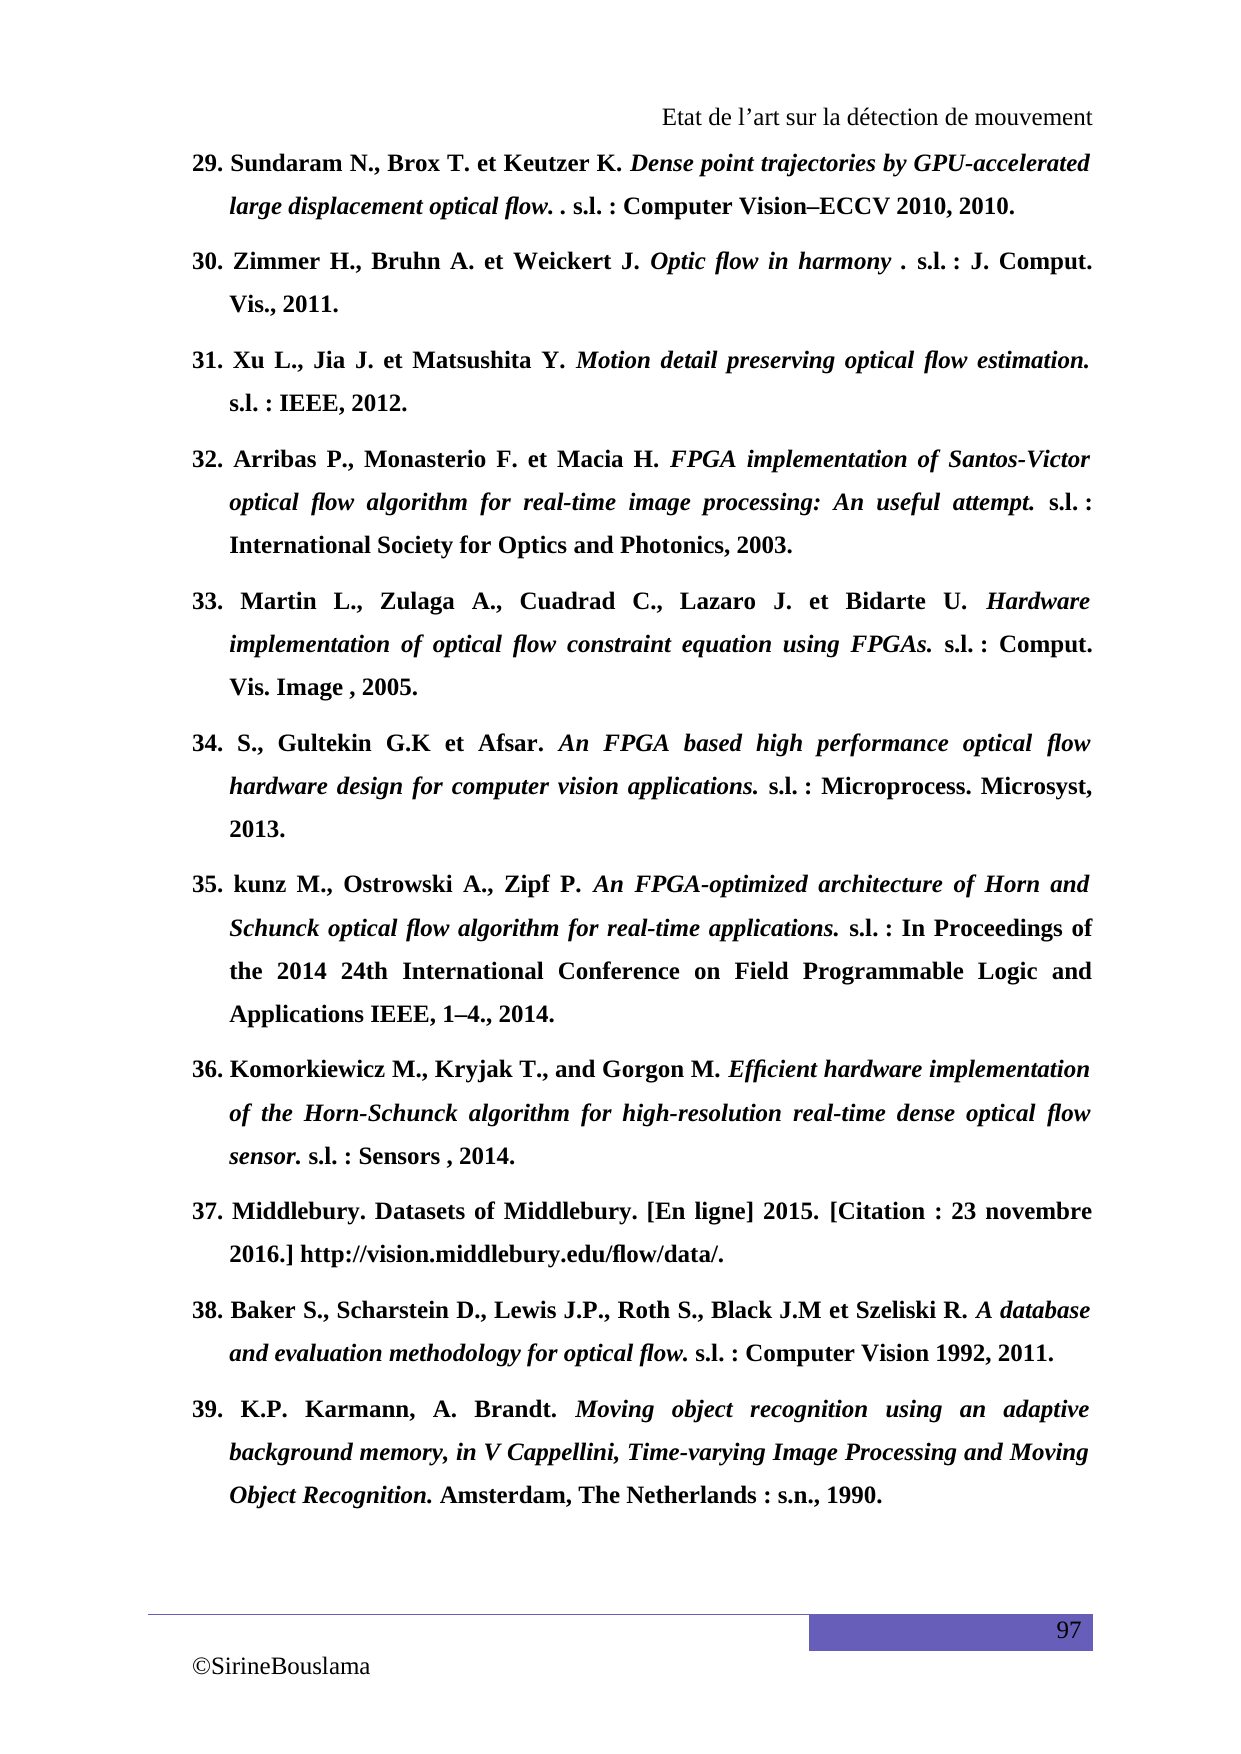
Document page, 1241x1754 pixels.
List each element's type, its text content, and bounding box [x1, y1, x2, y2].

text 31. Xu L., Jia J. et Matsushita Y. Motion detail preserving optical ﬂow estimation. s.l. : IEEE, 2012. [192, 345, 1093, 417]
text 30. Zimmer H., Bruhn A. et Weickert J. Optic ﬂow in harmony . s.l. : J. Comput. Vis., 2011. [192, 246, 1093, 318]
text 37. Middlebury. Datasets of Middlebury. [En ligne] 2015. [Citation : 23 novembre 2016.] http://vision.middlebury.edu/ﬂow/data/. [192, 1196, 1093, 1268]
text 35. kunz M., Ostrowski A., Zipf P. An FPGA-optimized architecture of Horn and Schunck optical ﬂow algorithm for real-time applications. s.l. : In Proceedings of the 2014 24th International Conference on Field Programmable Logic and Applications IEEE, 1–4., 2014. [192, 869, 1093, 1028]
text 34. S., Gultekin G.K et Afsar. An FPGA based high performance optical ﬂow hardware design for computer vision applications. s.l. : Microprocess. Microsyst, 2013. [192, 728, 1093, 843]
text 29. Sundaram N., Brox T. et Keutzer K. Dense point trajectories by GPU-accelerated large displacement optical ﬂow. . s.l. : Computer Vision–ECCV 2010, 2010. [192, 148, 1093, 219]
text 36. Komorkiewicz M., Kryjak T., and Gorgon M. Efﬁcient hardware implementation of the Horn-Schunck algorithm for high-resolution real-time dense optical ﬂow sensor. s.l. : Sensors , 2014. [192, 1054, 1093, 1169]
text 32. Arribas P., Monasterio F. et Macia H. FPGA implementation of Santos-Victor optical ﬂow algorithm for real-time image processing: An useful attempt. s.l. : International Society for Optics and Photonics, 2003. [192, 444, 1093, 559]
text 38. Baker S., Scharstein D., Lewis J.P., Roth S., Black J.M et Szeliski R. A database and evaluation methodology for optical ﬂow. s.l. : Computer Vision 1992, 2011. [192, 1295, 1093, 1367]
text 39. K.P. Karmann, A. Brandt. Moving object recognition using an adaptive background memory, in V Cappellini, Time-varying Image Processing and Moving Object Recognition. Amsterdam, The Netherlands : s.n., 1990. [192, 1394, 1093, 1509]
text 33. Martin L., Zulaga A., Cuadrad C., Lazaro J. et Bidarte U. Hardware implementation of optical ﬂow constraint equation using FPGAs. s.l. : Comput. Vis. Image , 2005. [192, 586, 1093, 701]
